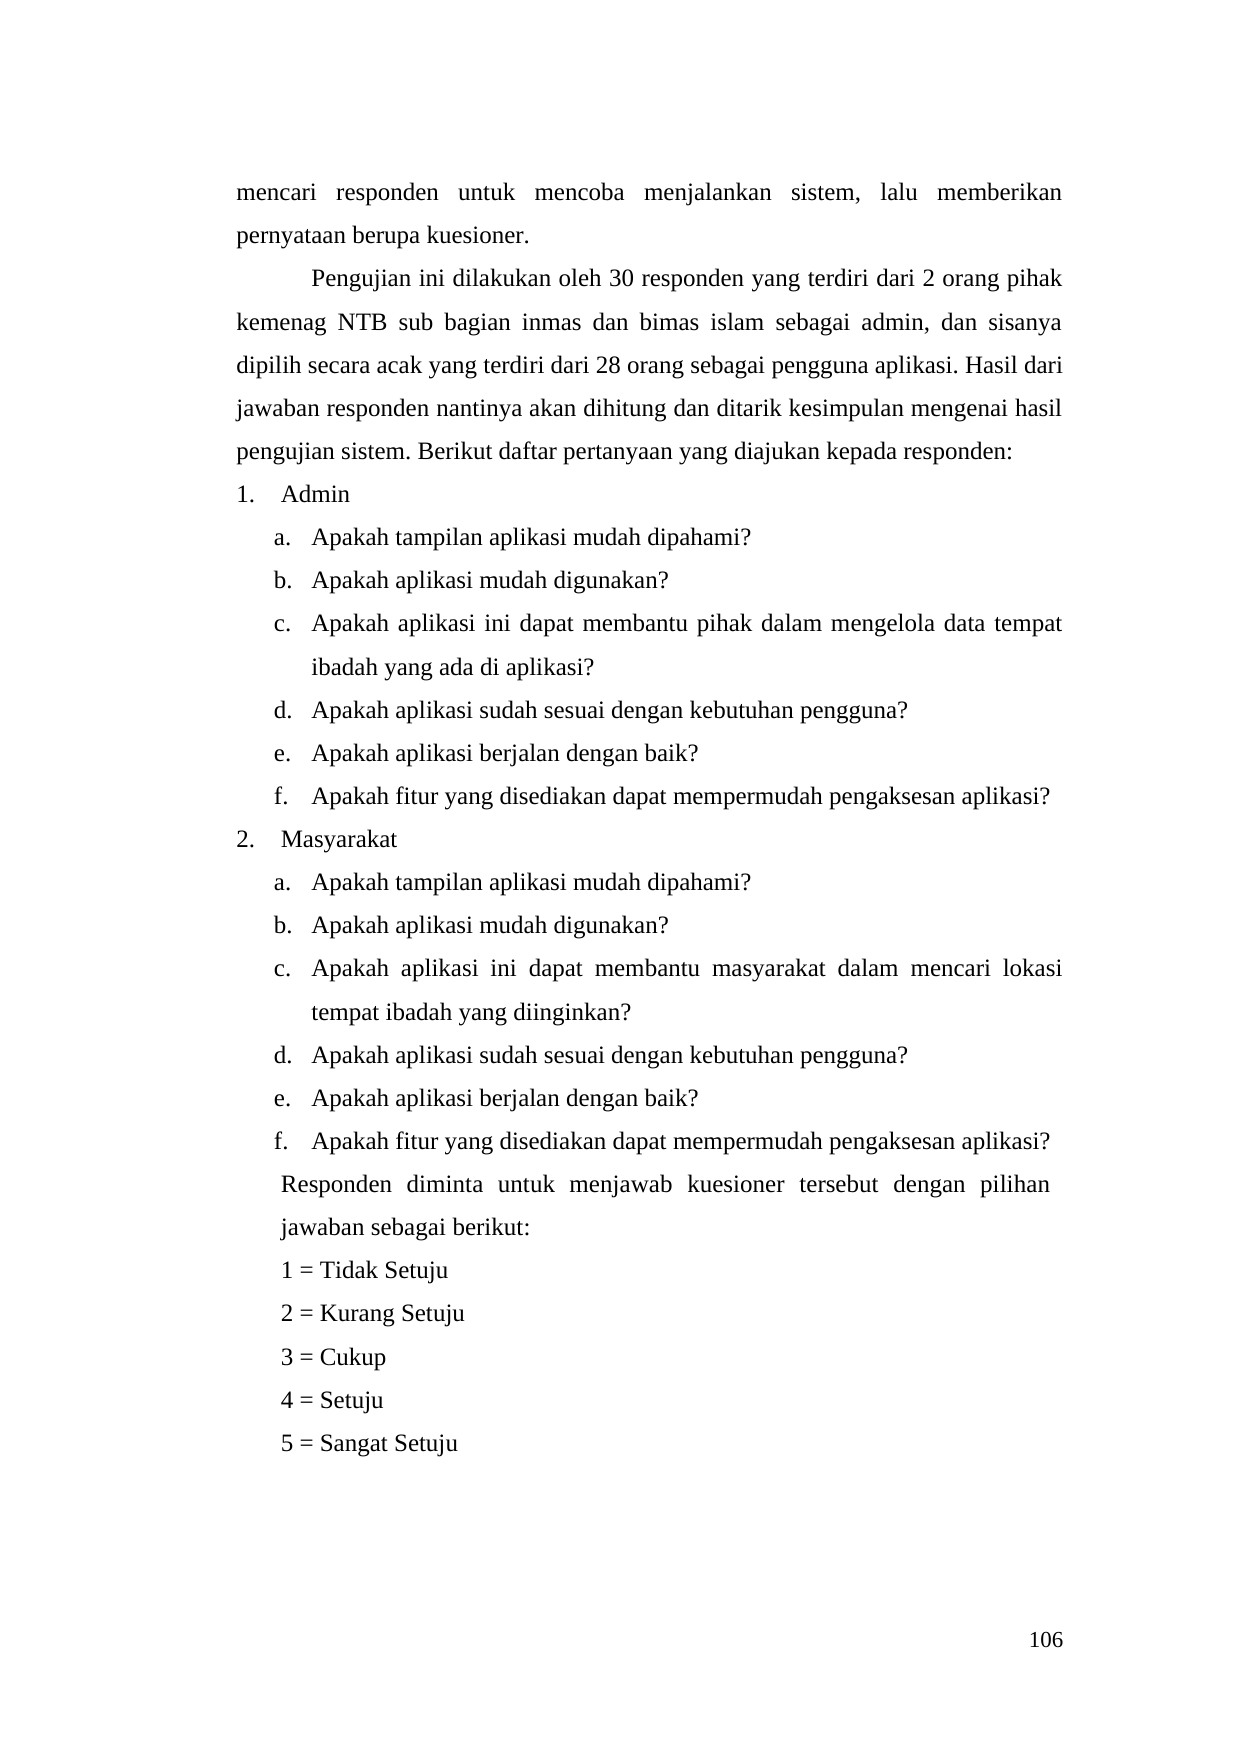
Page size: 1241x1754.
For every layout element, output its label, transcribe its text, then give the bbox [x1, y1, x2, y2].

list Apakah tampilan aplikasi mudah dipahami? [274, 867, 1063, 896]
text Responden diminta untuk menjawab kuesioner tersebut dengan pilihan jawaban sebagai berikut: [281, 1169, 1051, 1241]
list Apakah aplikasi berjalan dengan baik? [274, 738, 1063, 767]
list Apakah aplikasi ini dapat membantu masyarakat dalam mencari lokasi tempat ibadah yang diinginkan? [274, 953, 1063, 1025]
text 2 = Kurang Setuju [281, 1298, 1063, 1327]
list Apakah aplikasi mudah digunakan? [274, 565, 1063, 594]
text 4 = Setuju [281, 1385, 1063, 1413]
list Apakah aplikasi ini dapat membantu pihak dalam mengelola data tempat ibadah yang ada di aplikasi? [274, 608, 1063, 680]
list Apakah aplikasi sudah sesuai dengan kebutuhan pengguna? [274, 1040, 1063, 1068]
text Pengujian ini dilakukan oleh 30 responden yang terdiri dari 2 orang pihak kemenag NTB sub bagian inmas dan bimas islam sebagai admin, dan sisanya dipilih secara acak yang terdiri dari 28 orang sebagai pengguna aplikasi. Hasil dari jawaban responden nantinya akan dihitung dan ditarik kesimpulan mengenai hasil pengujian sistem. Berikut daftar pertanyaan yang diajukan kepada responden: [236, 263, 1063, 465]
text 3 = Cukup [281, 1342, 1063, 1370]
text 5 = Sangat Setuju [281, 1428, 1063, 1457]
list Masyarakat [236, 824, 1063, 853]
list Apakah aplikasi sudah sesuai dengan kebutuhan pengguna? [274, 695, 1063, 723]
list Apakah aplikasi mudah digunakan? [274, 910, 1063, 939]
list Apakah tampilan aplikasi mudah dipahami? [274, 522, 1063, 551]
list Apakah fitur yang disediakan dapat mempermudah pengaksesan aplikasi? [274, 1126, 1063, 1155]
text 1 = Tidak Setuju [281, 1255, 1063, 1284]
list Apakah fitur yang disediakan dapat mempermudah pengaksesan aplikasi? [274, 781, 1063, 810]
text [236, 177, 1063, 249]
list Admin [236, 479, 1063, 508]
list Apakah aplikasi berjalan dengan baik? [274, 1083, 1063, 1112]
